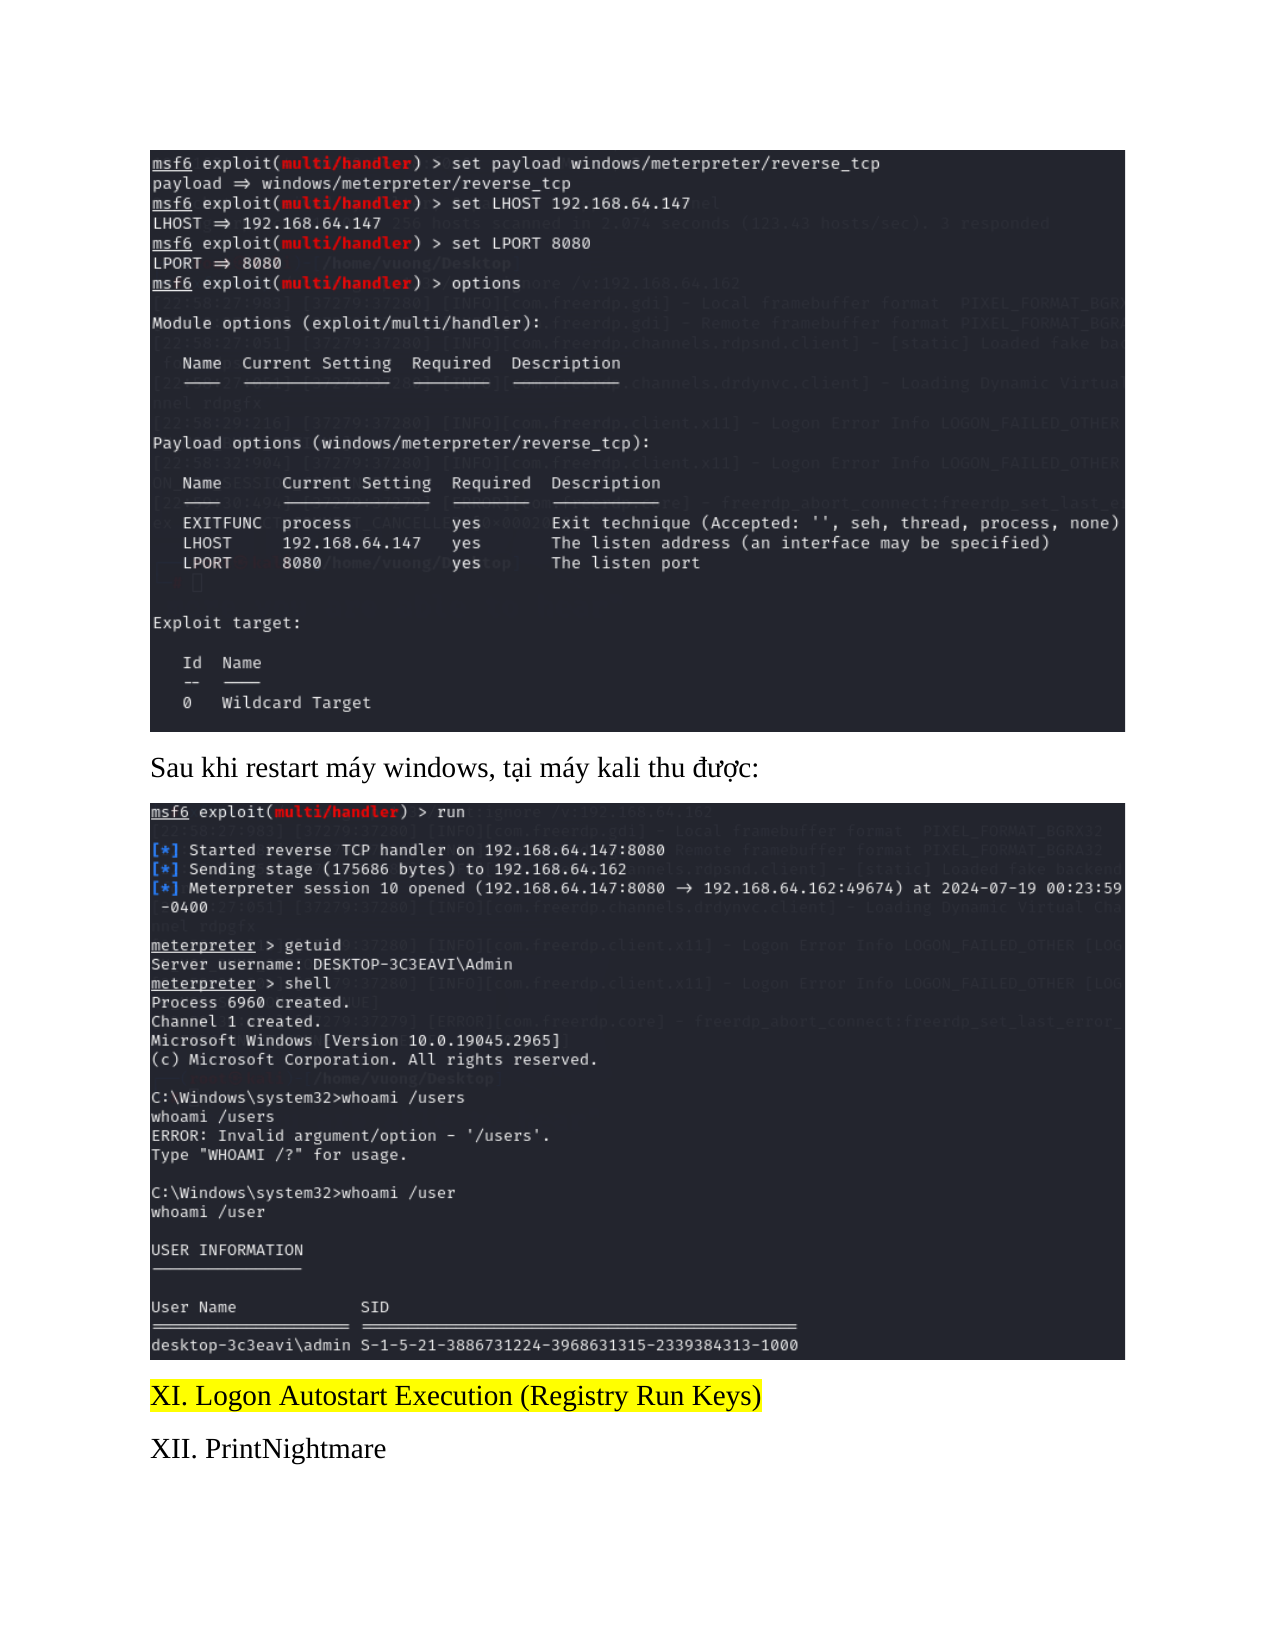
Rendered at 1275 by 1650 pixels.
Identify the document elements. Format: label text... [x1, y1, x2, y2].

text Sau khi restart máy windows, tại máy kali thu được: [150, 750, 1125, 784]
text XI. Logon Autostart Execution (Registry Run Keys) [150, 1378, 1125, 1412]
picture [150, 803, 1125, 1360]
text XII. PrintNightmare [150, 1431, 1125, 1465]
picture [150, 150, 1125, 732]
